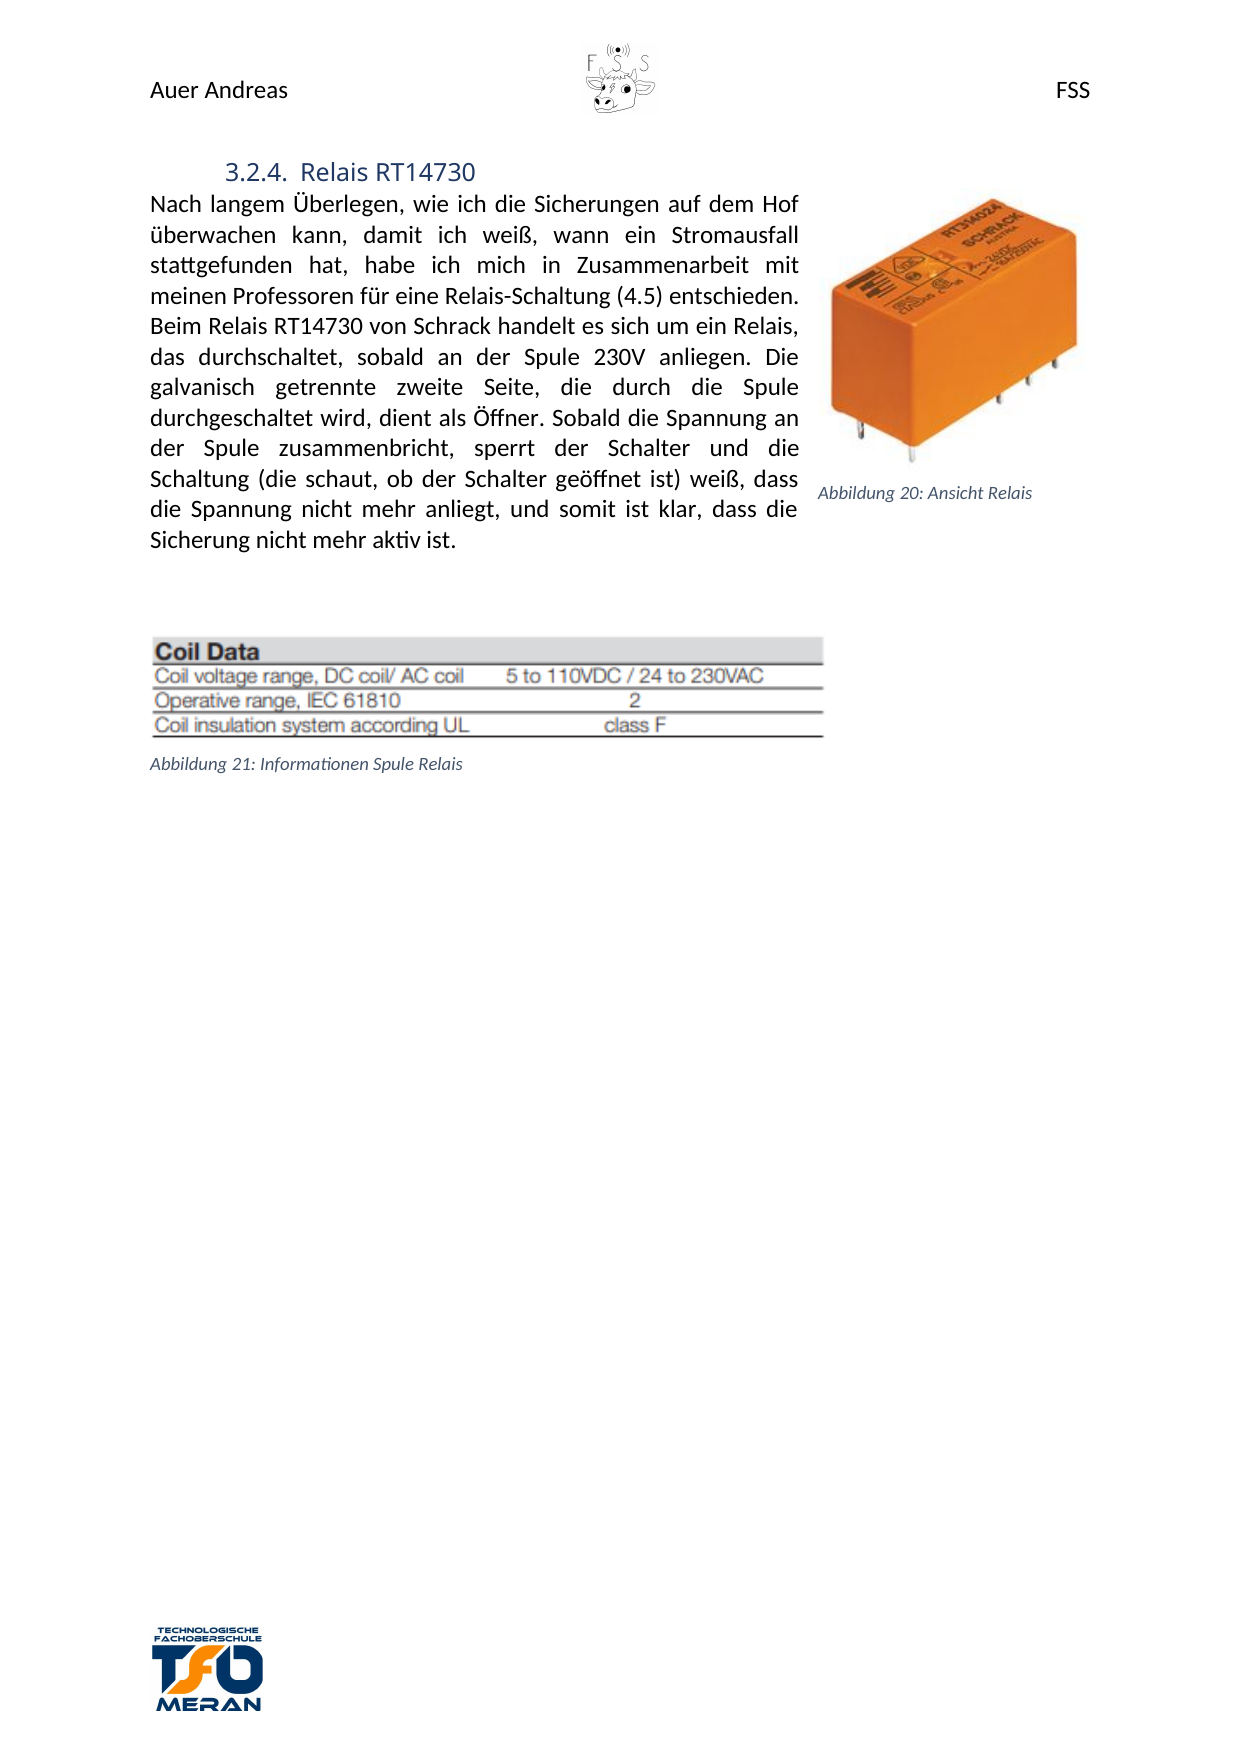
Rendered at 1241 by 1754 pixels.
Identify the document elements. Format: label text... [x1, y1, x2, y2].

subtitle Relais RT14730 [225, 154, 1090, 188]
picture [150, 1626, 263, 1711]
text Nach langem Überlegen, wie ich die Sicherungen auf dem Hof überwachen kann, damit ich weiß, wann ein Stromausfall stattgefunden hat, habe ich mich in Zusammenarbeit mit meinen Professoren für eine Relais-Schaltung (4.5) entschieden. Beim Relais RT14730 von Schrack handelt es sich um ein Relais, das durchschaltet, sobald an der Spule 230V anliegen. Die galvanisch getrennte zweite Seite, die durch die Spule durchgeschaltet wird, dient als Öffner. Sobald die Spannung an der Spule zusammenbricht, sperrt der Schalter und die Schaltung (die schaut, ob der Schalter geöffnet ist) weiß, dass die Spannung nicht mehr anliegt, und somit ist klar, dass die Sicherung nicht mehr aktiv ist. [150, 188, 1090, 554]
picture [817, 188, 1087, 470]
picture [581, 42, 659, 115]
picture [150, 635, 837, 742]
